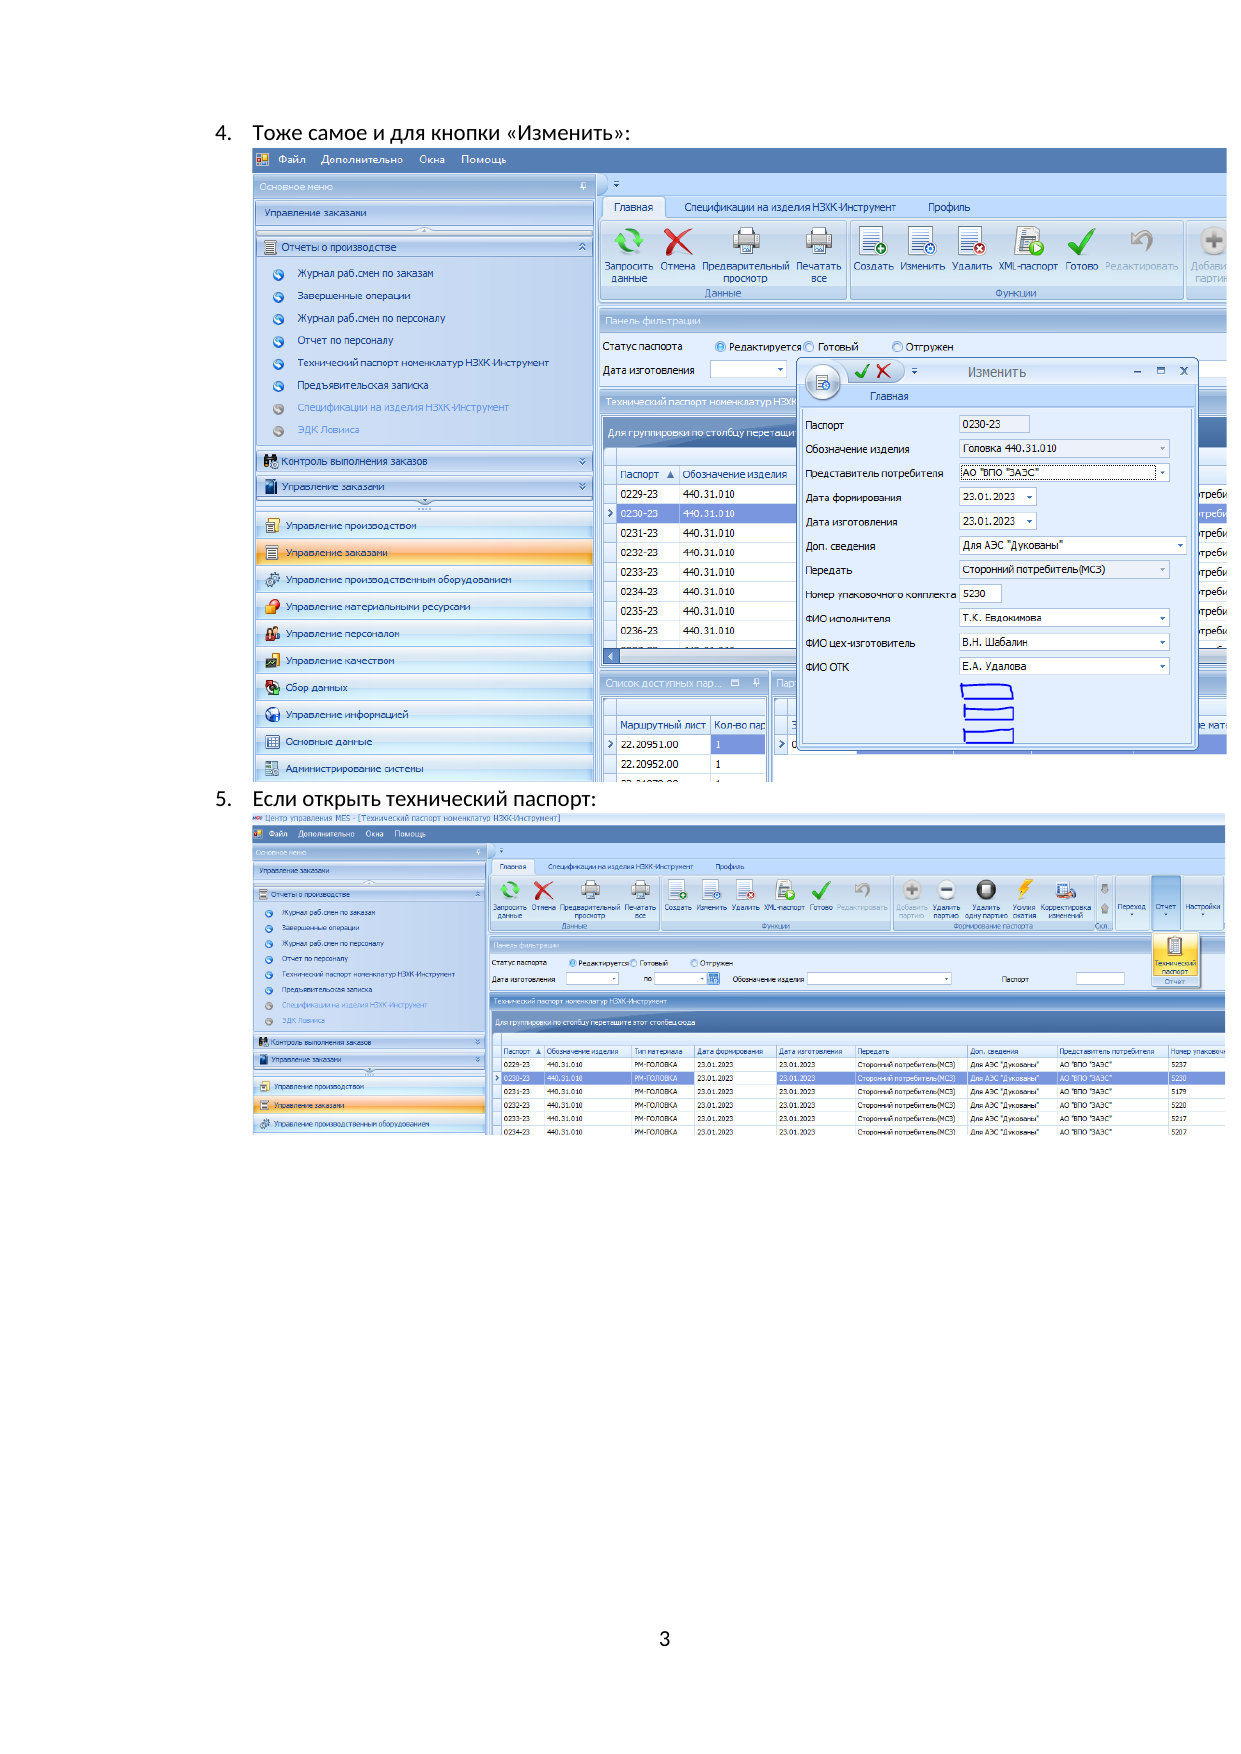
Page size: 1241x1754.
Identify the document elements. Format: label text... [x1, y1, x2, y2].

picture [252, 813, 1226, 1135]
picture [252, 148, 1227, 782]
